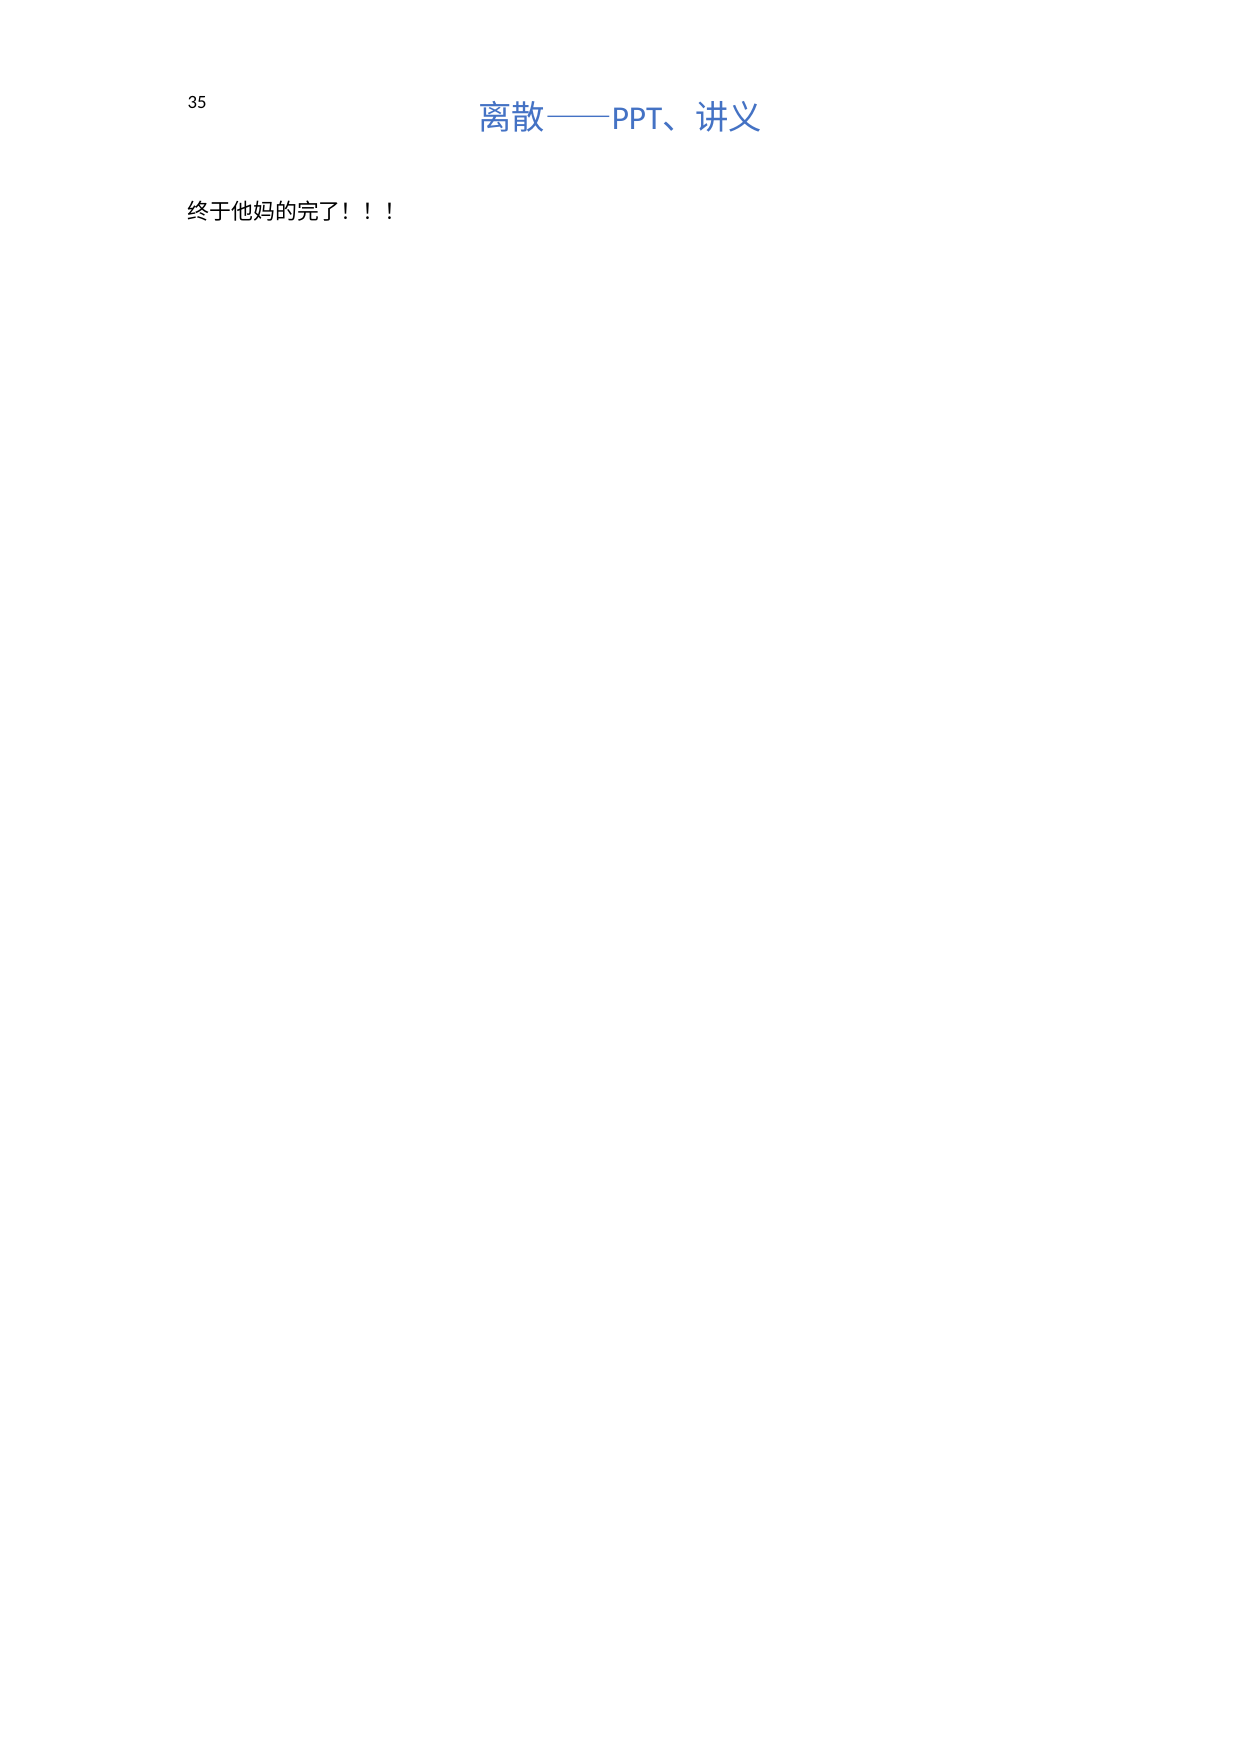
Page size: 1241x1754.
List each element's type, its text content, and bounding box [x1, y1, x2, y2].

text 终于他妈的完了！！！ [187, 194, 1053, 227]
